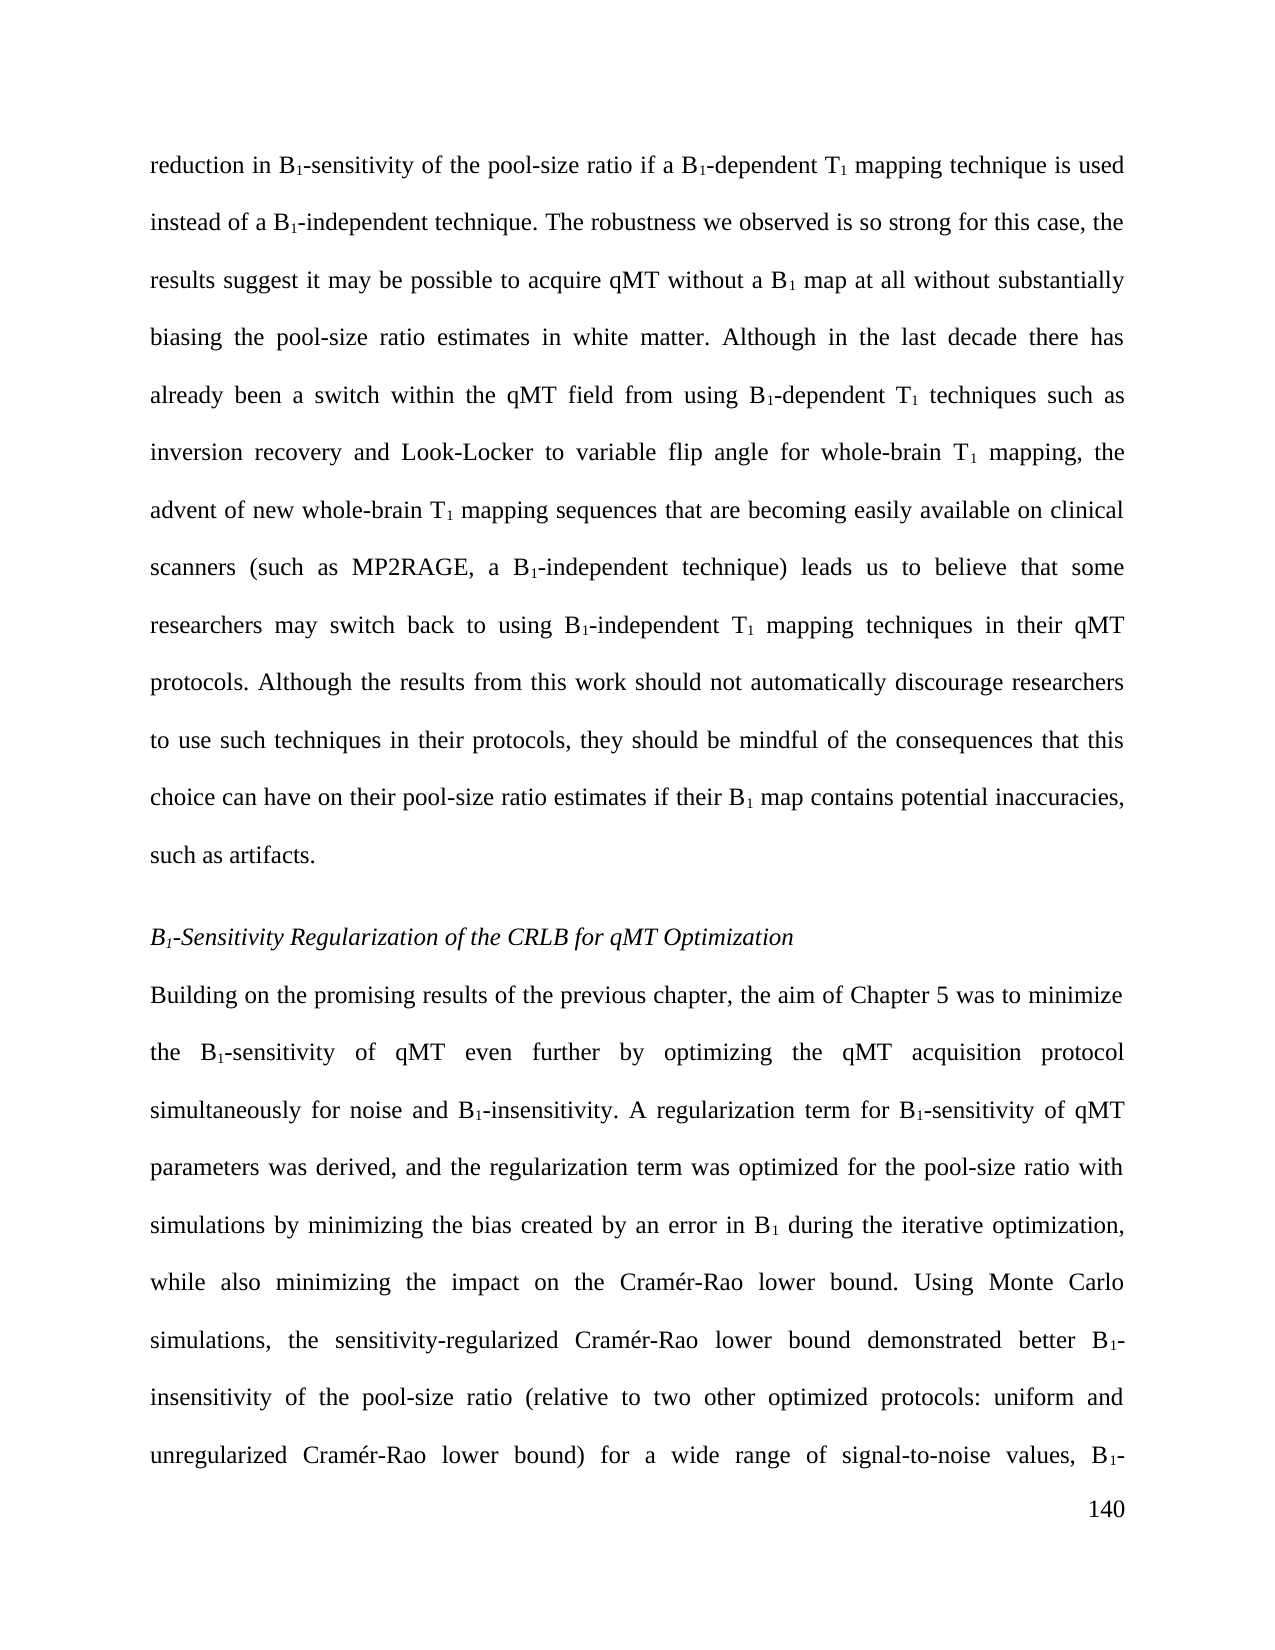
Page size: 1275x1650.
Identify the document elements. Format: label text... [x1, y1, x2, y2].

text B1-Sensitivity Regularization of the CRLB for qMT Optimization [150, 922, 1125, 951]
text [150, 980, 1125, 1469]
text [150, 150, 1125, 869]
